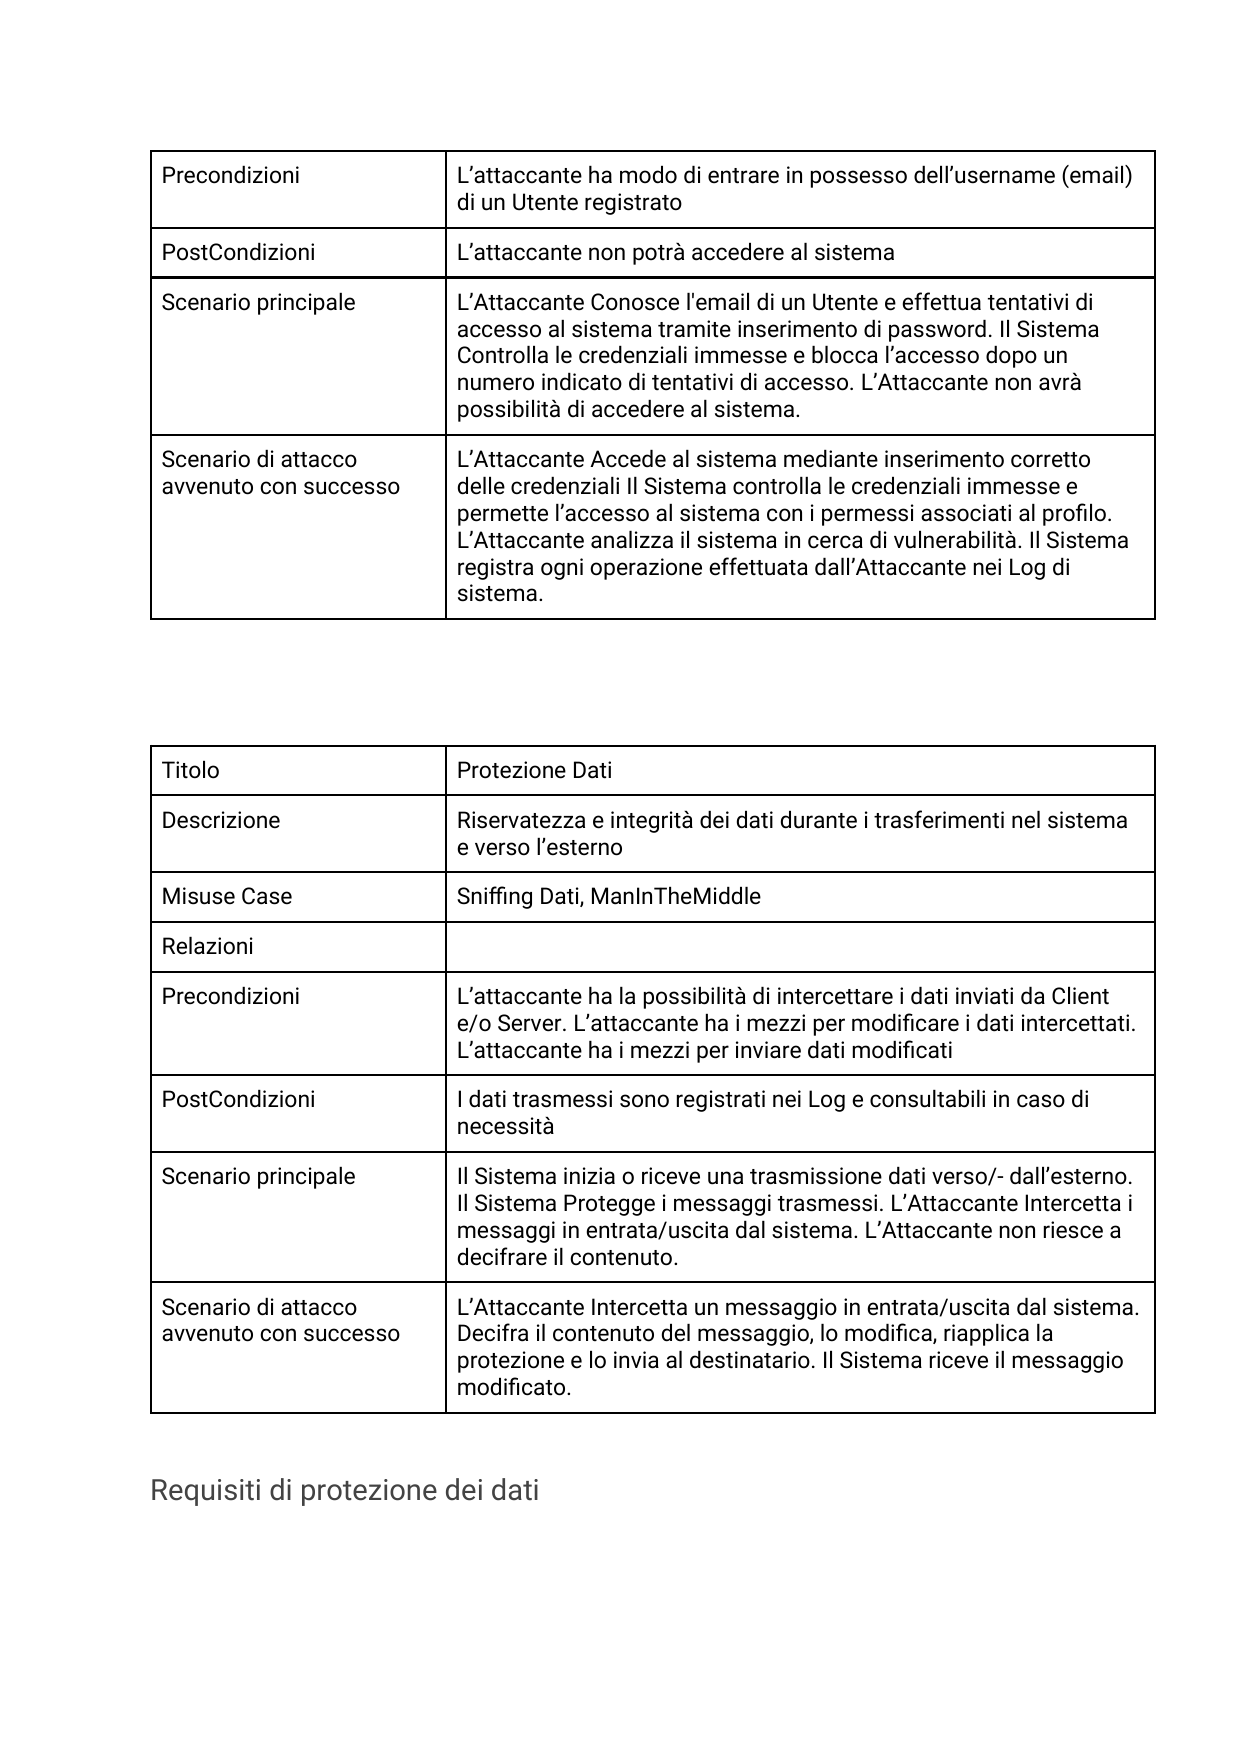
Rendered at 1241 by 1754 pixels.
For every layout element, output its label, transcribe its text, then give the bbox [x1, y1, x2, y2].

table_cell L’Attaccante Intercetta un messaggio in entrata/uscita dal sistema. Decifra il contenuto del messaggio, lo modifica, riapplica la protezione e lo invia al destinatario. Il Sistema riceve il messaggio modificato. [447, 1283, 1154, 1412]
table_cell Misuse Case [152, 873, 445, 921]
table_cell Descrizione [152, 796, 445, 871]
table_cell L’Attaccante Conosce l'email di un Utente e effettua tentativi di accesso al sistema tramite inserimento di password. Il Sistema Controlla le credenziali immesse e blocca l’accesso dopo un numero indicato di tentativi di accesso. L’Attaccante non avrà possibilità di accedere al sistema. [447, 279, 1154, 434]
table_cell Scenario di attacco avvenuto con successo [152, 436, 445, 618]
table_cell Relazioni [152, 923, 445, 971]
table_cell L’Attaccante Accede al sistema mediante inserimento corretto delle credenziali Il Sistema controlla le credenziali immesse e permette l’accesso al sistema con i permessi associati al profilo. L’Attaccante analizza il sistema in cerca di vulnerabilità. Il Sistema registra ogni operazione effettuata dall’Attaccante nei Log di sistema. [447, 436, 1154, 618]
table_cell Il Sistema inizia o riceve una trasmissione dati verso/- dall’esterno. Il Sistema Protegge i messaggi trasmessi. L’Attaccante Intercetta i messaggi in entrata/uscita dal sistema. L’Attaccante non riesce a decifrare il contenuto. [447, 1153, 1154, 1281]
table_cell I dati trasmessi sono registrati nei Log e consultabili in caso di necessità [447, 1076, 1154, 1151]
table_cell Riservatezza e integrità dei dati durante i trasferimenti nel sistema e verso l’esterno [447, 796, 1154, 871]
table_header Protezione Dati [447, 747, 1154, 794]
table_cell Sniffing Dati, ManInTheMiddle [447, 873, 1154, 921]
table_cell Scenario principale [152, 279, 445, 434]
table_cell L’attaccante ha modo di entrare in possesso dell’username (email) di un Utente registrato [447, 152, 1154, 227]
table_cell PostCondizioni [152, 229, 445, 276]
table_cell Scenario di attacco avvenuto con successo [152, 1283, 445, 1412]
table_cell PostCondizioni [152, 1076, 445, 1151]
table_cell L’attaccante ha la possibilità di intercettare i dati inviati da Client e/o Server. L’attaccante ha i mezzi per modificare i dati intercettati. L’attaccante ha i mezzi per inviare dati modificati [447, 973, 1154, 1074]
table_cell Precondizioni [152, 152, 445, 227]
table_cell Precondizioni [152, 973, 445, 1074]
table_cell Scenario principale [152, 1153, 445, 1281]
subtitle Requisiti di protezione dei dati [150, 1473, 1090, 1508]
table_cell [447, 923, 1154, 971]
table_header Titolo [152, 747, 445, 794]
table_cell L’attaccante non potrà accedere al sistema [447, 229, 1154, 276]
